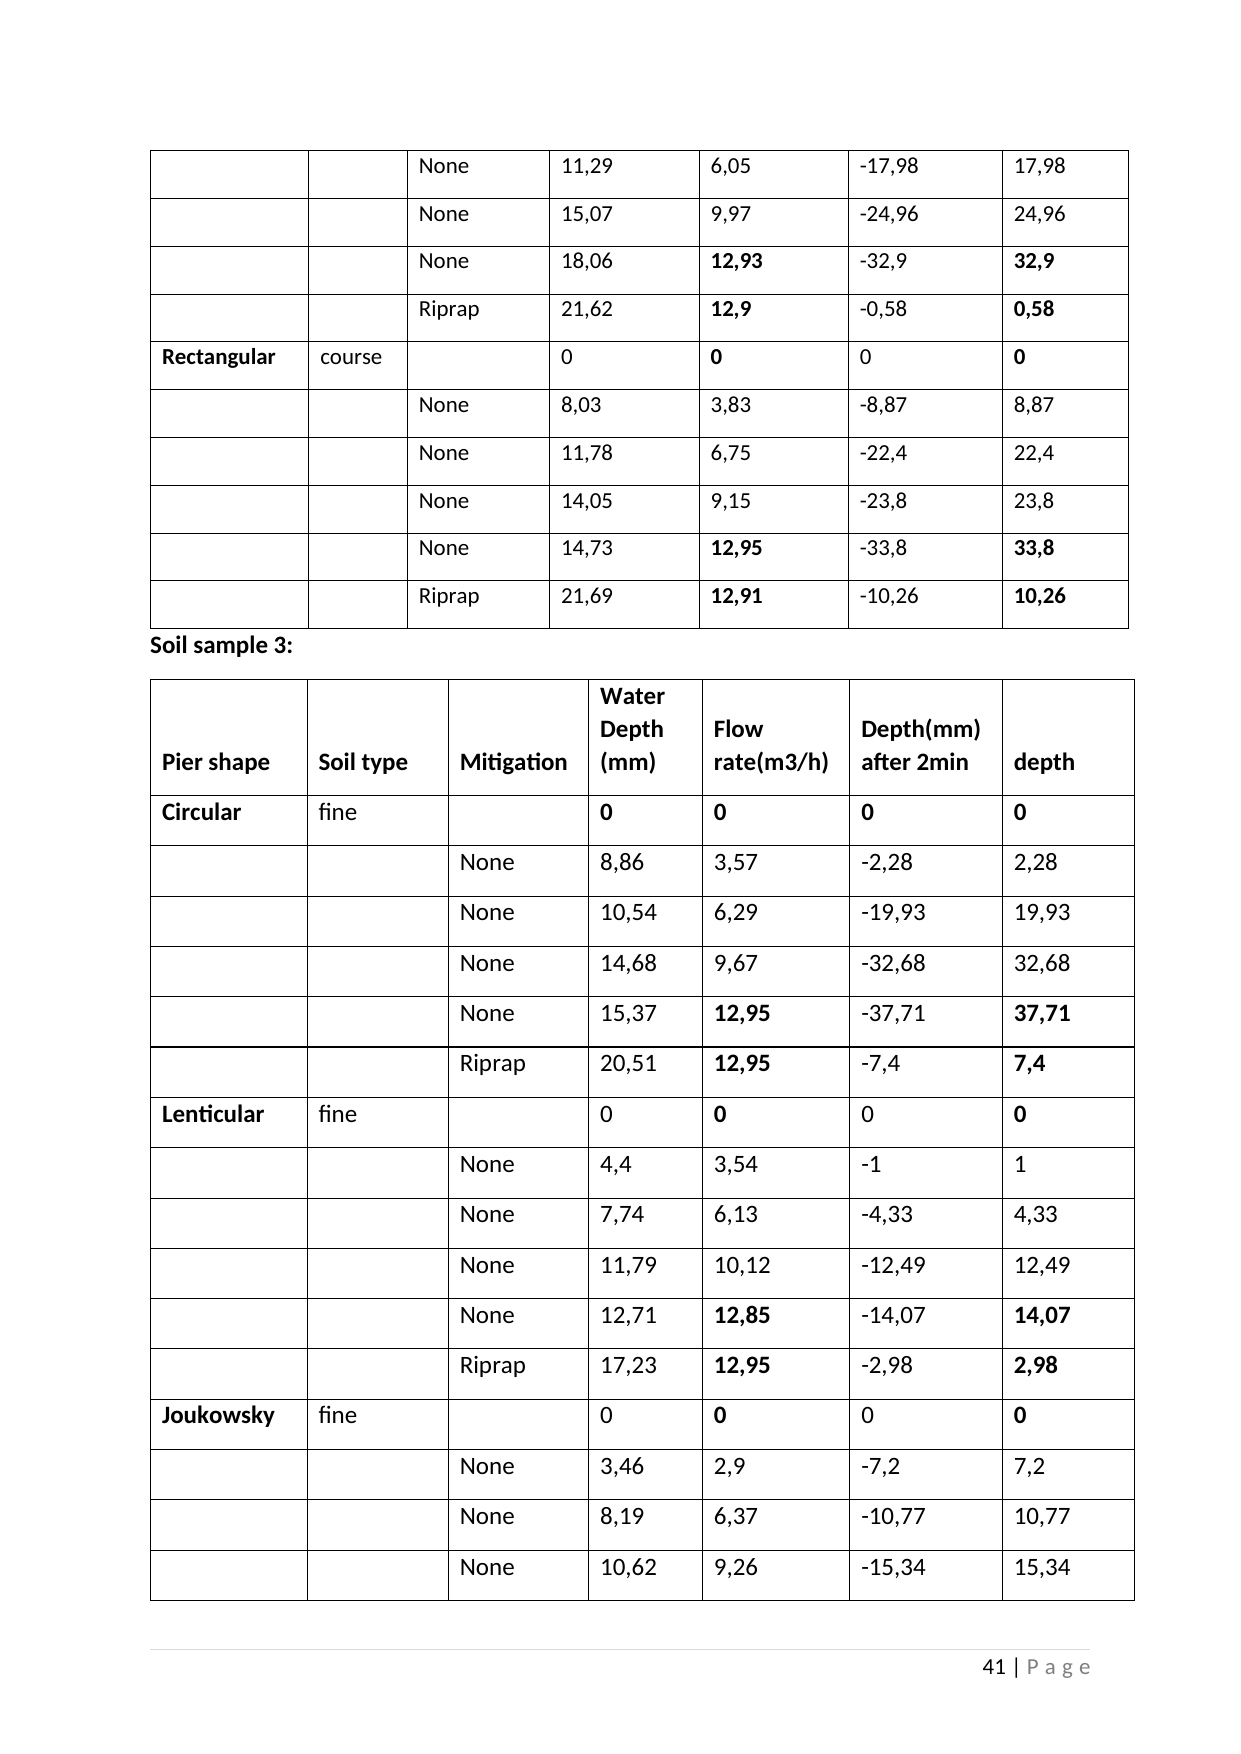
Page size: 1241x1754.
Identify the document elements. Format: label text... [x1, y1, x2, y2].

table_cell [308, 897, 448, 946]
table_cell 10,77 [1003, 1500, 1134, 1549]
table_cell -22,4 [849, 438, 1002, 485]
table_cell -19,93 [850, 897, 1002, 946]
table_cell 12,95 [703, 1048, 849, 1097]
table_cell 0 [1003, 1098, 1134, 1147]
table_cell -23,8 [849, 486, 1002, 532]
table_cell Riprap [449, 1048, 588, 1097]
table_cell [309, 295, 407, 341]
table_cell 6,29 [703, 897, 849, 946]
table_cell 17,98 [1003, 151, 1128, 198]
table_cell [449, 796, 588, 845]
table_header Depth(mm) after 2min [850, 680, 1002, 795]
table_cell [151, 1551, 307, 1600]
table_cell [309, 438, 407, 485]
table_cell 11,78 [550, 438, 699, 485]
table_cell 15,37 [589, 997, 702, 1046]
table_cell 20,51 [589, 1048, 702, 1097]
table_cell 37,71 [1003, 997, 1134, 1046]
table_cell 7,2 [1003, 1450, 1134, 1499]
table_cell [309, 486, 407, 532]
table_cell 12,95 [700, 534, 848, 580]
table_cell 12,95 [703, 997, 849, 1046]
table_cell [151, 1199, 307, 1248]
table_cell Circular [151, 796, 307, 845]
table_cell 0 [1003, 796, 1134, 845]
table_cell Lenticular [151, 1098, 307, 1147]
table_cell 12,91 [700, 581, 848, 628]
table_cell 0 [1003, 1400, 1134, 1449]
table_cell -24,96 [849, 199, 1002, 246]
table_cell -2,98 [850, 1349, 1002, 1399]
table_cell [151, 295, 308, 341]
table_cell None [408, 247, 549, 293]
table_cell -17,98 [849, 151, 1002, 198]
table_cell -7,2 [850, 1450, 1002, 1499]
table_cell -37,71 [850, 997, 1002, 1046]
table_cell -32,9 [849, 247, 1002, 293]
table_cell 10,54 [589, 897, 702, 946]
table_cell [308, 1299, 448, 1348]
table_cell [309, 581, 407, 628]
table_cell 12,95 [703, 1349, 849, 1399]
table_cell 12,9 [700, 295, 848, 341]
table_cell [308, 997, 448, 1046]
table_cell 7,74 [589, 1199, 702, 1248]
table_cell 4,4 [589, 1148, 702, 1197]
table_cell None [449, 1500, 588, 1549]
table_cell None [449, 1299, 588, 1348]
table_cell Riprap [449, 1349, 588, 1399]
table_cell 23,8 [1003, 486, 1128, 532]
table_cell -32,68 [850, 947, 1002, 996]
table_cell 10,26 [1003, 581, 1128, 628]
table_cell [308, 1450, 448, 1499]
table_cell [309, 151, 407, 198]
table_cell -1 [850, 1148, 1002, 1197]
table_cell -4,33 [850, 1199, 1002, 1248]
table_cell 18,06 [550, 247, 699, 293]
text Soil sample 3: [150, 629, 1090, 660]
table_header Water Depth (mm) [589, 680, 702, 795]
table_cell 15,07 [550, 199, 699, 246]
table_cell course [309, 342, 407, 389]
table_cell 22,4 [1003, 438, 1128, 485]
table_cell -7,4 [850, 1048, 1002, 1097]
table_cell fine [308, 796, 448, 845]
table_cell 14,05 [550, 486, 699, 532]
table_cell 0,58 [1003, 295, 1128, 341]
table_header depth [1003, 680, 1134, 795]
table_cell 14,73 [550, 534, 699, 580]
table_cell 6,37 [703, 1500, 849, 1549]
table_cell [151, 199, 308, 246]
table_cell Riprap [408, 581, 549, 628]
table_cell 24,96 [1003, 199, 1128, 246]
table_cell [151, 1349, 307, 1399]
table_cell 10,62 [589, 1551, 702, 1600]
table_cell 0 [850, 1400, 1002, 1449]
table_cell None [449, 846, 588, 896]
table_cell None [449, 1199, 588, 1248]
table_cell 8,86 [589, 846, 702, 896]
table_cell [308, 1199, 448, 1248]
table_cell [309, 534, 407, 580]
table_cell 3,83 [700, 390, 848, 437]
table_cell Rectangular [151, 342, 308, 389]
table_cell 6,13 [703, 1199, 849, 1248]
table_cell 9,97 [700, 199, 848, 246]
table_cell 6,05 [700, 151, 848, 198]
table_cell 19,93 [1003, 897, 1134, 946]
table_cell [309, 247, 407, 293]
table_cell 11,29 [550, 151, 699, 198]
table_cell -2,28 [850, 846, 1002, 896]
table_cell Joukowsky [151, 1400, 307, 1449]
table_cell 2,98 [1003, 1349, 1134, 1399]
table_cell None [449, 997, 588, 1046]
table_cell Riprap [408, 295, 549, 341]
table_cell [151, 1299, 307, 1348]
table_cell -10,77 [850, 1500, 1002, 1549]
table_cell 12,85 [703, 1299, 849, 1348]
table_cell [308, 1500, 448, 1549]
table_cell 3,54 [703, 1148, 849, 1197]
table_cell 8,87 [1003, 390, 1128, 437]
table_cell 32,9 [1003, 247, 1128, 293]
table_cell -15,34 [850, 1551, 1002, 1600]
table_cell -14,07 [850, 1299, 1002, 1348]
table_header Pier shape [151, 680, 307, 795]
table_cell 21,69 [550, 581, 699, 628]
table_cell [308, 846, 448, 896]
table_cell [151, 1450, 307, 1499]
table_cell 9,15 [700, 486, 848, 532]
table_cell -12,49 [850, 1249, 1002, 1298]
table_cell [449, 1400, 588, 1449]
table_cell 6,75 [700, 438, 848, 485]
table_cell 0 [550, 342, 699, 389]
table_cell [151, 1048, 307, 1097]
table_cell 17,23 [589, 1349, 702, 1399]
table_header Mitigation [449, 680, 588, 795]
table_cell [408, 342, 549, 389]
table_cell 0 [589, 796, 702, 845]
table_cell [151, 390, 308, 437]
table_cell [151, 581, 308, 628]
table_cell 9,26 [703, 1551, 849, 1600]
table_cell [308, 1551, 448, 1600]
table_cell fine [308, 1400, 448, 1449]
table_cell [151, 897, 307, 946]
table_cell [308, 1048, 448, 1097]
table_cell 4,33 [1003, 1199, 1134, 1248]
table_cell None [408, 486, 549, 532]
table_cell [308, 1349, 448, 1399]
table_header Flow rate(m3/h) [703, 680, 849, 795]
table_cell [151, 1500, 307, 1549]
table_cell 0 [700, 342, 848, 389]
table_cell [151, 1148, 307, 1197]
table_cell None [408, 199, 549, 246]
table_cell 0 [850, 796, 1002, 845]
table_cell 3,57 [703, 846, 849, 896]
table_cell 8,03 [550, 390, 699, 437]
table_cell 0 [703, 1098, 849, 1147]
table_cell 33,8 [1003, 534, 1128, 580]
table_cell -10,26 [849, 581, 1002, 628]
table_cell None [449, 1450, 588, 1499]
table_cell 0 [703, 796, 849, 845]
table_cell 0 [849, 342, 1002, 389]
table_cell 12,93 [700, 247, 848, 293]
table_cell -8,87 [849, 390, 1002, 437]
table_cell 12,71 [589, 1299, 702, 1348]
table_cell 21,62 [550, 295, 699, 341]
table_cell 2,9 [703, 1450, 849, 1499]
table_cell [308, 1148, 448, 1197]
table_cell 14,07 [1003, 1299, 1134, 1348]
table_cell None [449, 897, 588, 946]
table_cell [309, 199, 407, 246]
table_cell 3,46 [589, 1450, 702, 1499]
table_cell [151, 486, 308, 532]
table_cell 7,4 [1003, 1048, 1134, 1097]
table_cell None [449, 1148, 588, 1197]
table_cell [151, 947, 307, 996]
table_cell -33,8 [849, 534, 1002, 580]
table_cell -0,58 [849, 295, 1002, 341]
table_cell 1 [1003, 1148, 1134, 1197]
table_cell [308, 1249, 448, 1298]
table_cell 15,34 [1003, 1551, 1134, 1600]
table_cell [151, 438, 308, 485]
table_cell 32,68 [1003, 947, 1134, 996]
table_cell [151, 846, 307, 896]
table_cell [151, 1249, 307, 1298]
table_cell 0 [589, 1098, 702, 1147]
table_cell [449, 1098, 588, 1147]
table_cell 2,28 [1003, 846, 1134, 896]
table_cell 10,12 [703, 1249, 849, 1298]
table_cell None [408, 438, 549, 485]
table_cell 0 [589, 1400, 702, 1449]
table_header Soil type [308, 680, 448, 795]
table_cell fine [308, 1098, 448, 1147]
table_cell [151, 247, 308, 293]
table_cell 8,19 [589, 1500, 702, 1549]
table_cell 12,49 [1003, 1249, 1134, 1298]
table_cell None [408, 151, 549, 198]
table_cell 0 [850, 1098, 1002, 1147]
table_cell 14,68 [589, 947, 702, 996]
table_cell 0 [1003, 342, 1128, 389]
table_cell None [449, 1249, 588, 1298]
table_cell None [408, 390, 549, 437]
table_cell [151, 997, 307, 1046]
table_cell None [449, 1551, 588, 1600]
table_cell [309, 390, 407, 437]
table_cell 9,67 [703, 947, 849, 996]
table_cell None [408, 534, 549, 580]
table_cell 0 [703, 1400, 849, 1449]
table_cell [151, 151, 308, 198]
table_cell [308, 947, 448, 996]
table_cell 11,79 [589, 1249, 702, 1298]
table_cell [151, 534, 308, 580]
table_cell None [449, 947, 588, 996]
